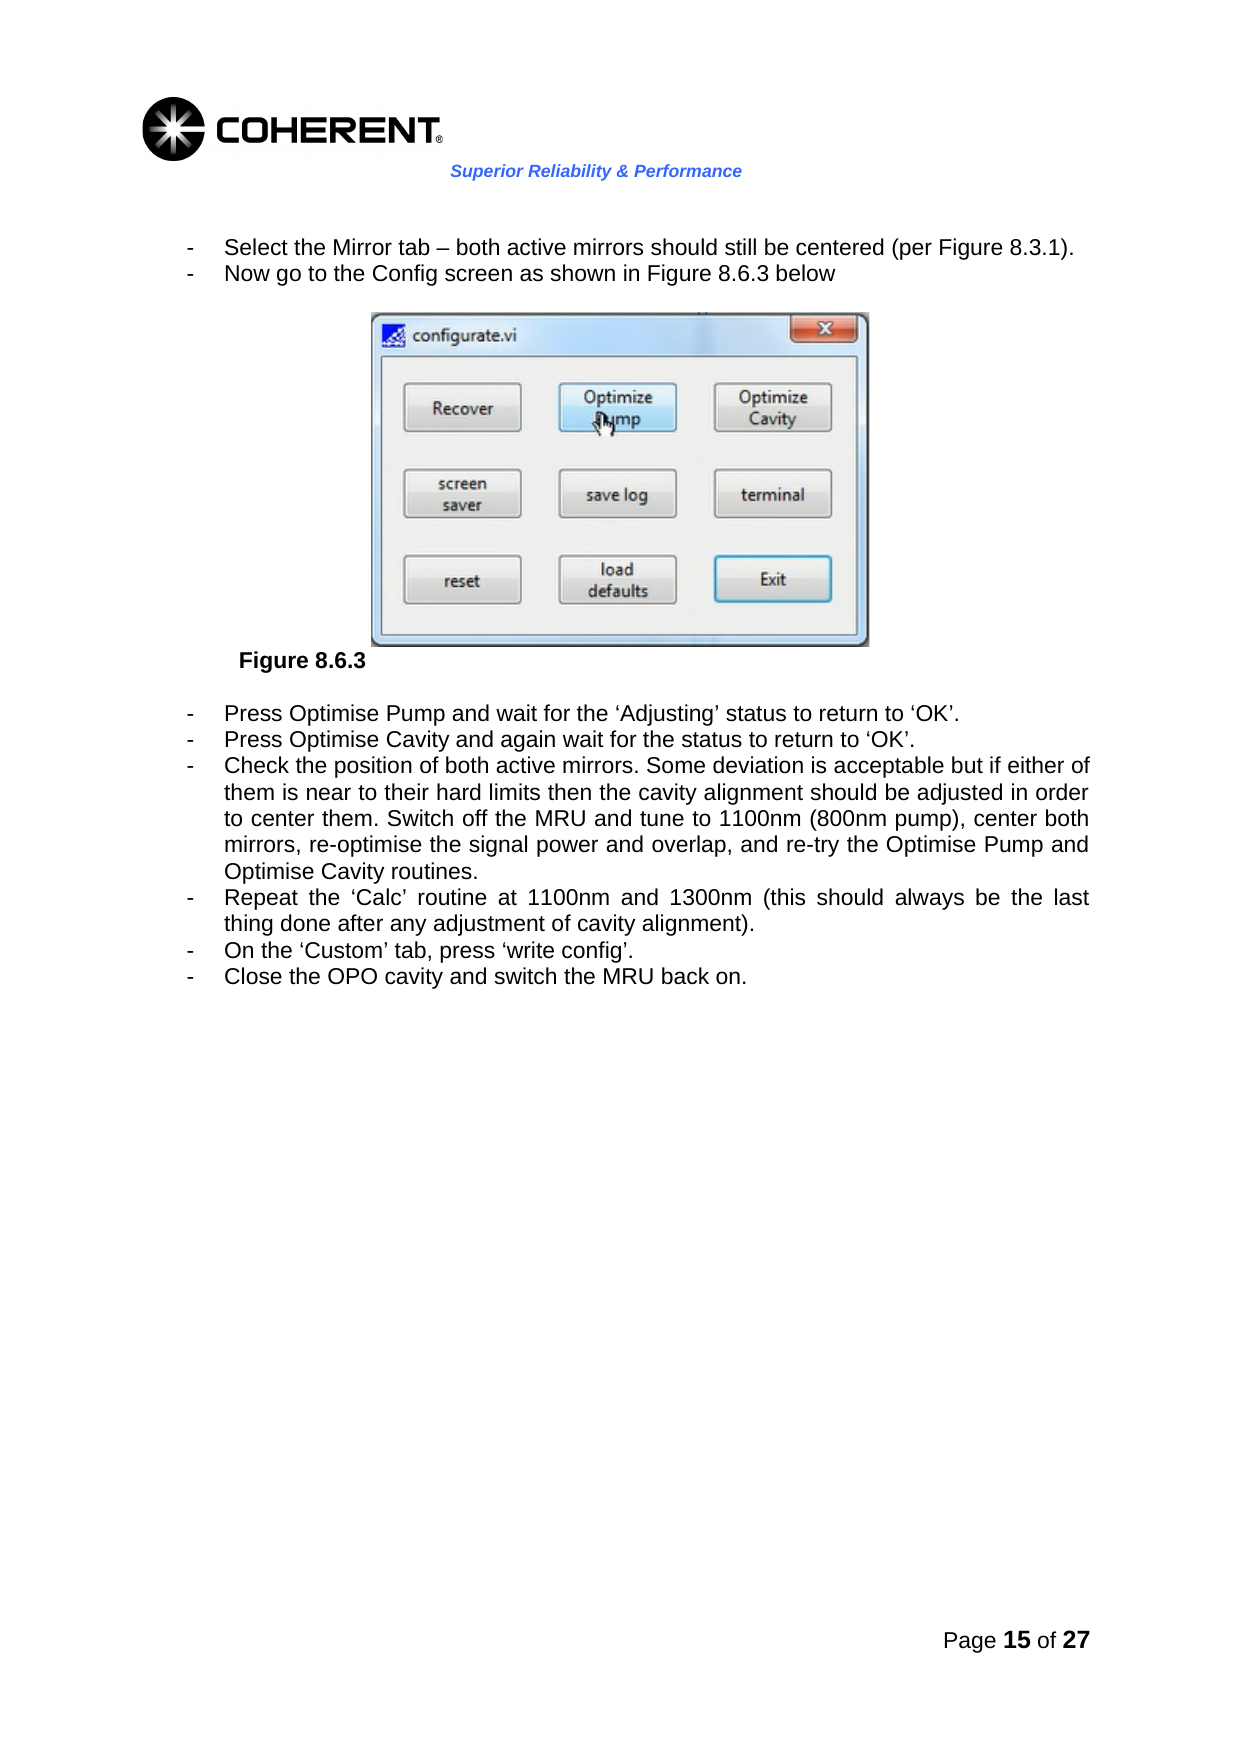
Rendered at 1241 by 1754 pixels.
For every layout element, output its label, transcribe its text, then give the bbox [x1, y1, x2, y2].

list Check the position of both active mirrors. Some deviation is acceptable but if either of them is near to their hard limits then the cavity alignment should be adjusted in order to center them. Switch off the MRU and tune to 1100nm (800nm pump), center both mirrors, re-optimise the signal power and overlap, and re-try the Optimise Pump and Optimise Cavity routines. [186, 752, 1090, 884]
picture [142, 97, 443, 161]
picture [371, 312, 870, 647]
list Select the Mirror tab – both active mirrors should still be centered (per Figure 8.3.1). [186, 233, 1090, 260]
list On the ‘Custom’ tab, press ‘write config’. [186, 937, 1090, 963]
list Press Optimise Cavity and again wait for the status to return to ‘OK’. [186, 726, 1090, 752]
list Press Optimise Pump and wait for the ‘Adjusting’ status to return to ‘OK’. [186, 699, 1090, 726]
text Figure 8.6.3 [239, 647, 1090, 673]
list Close the OPO cavity and switch the MRU back on. [186, 963, 1090, 989]
list Now go to the Config screen as shown in Figure 8.6.3 below [186, 260, 1090, 286]
list Repeat the ‘Calc’ routine at 1100nm and 1300nm (this should always be the last thing done after any adjustment of cavity alignment). [186, 884, 1090, 937]
